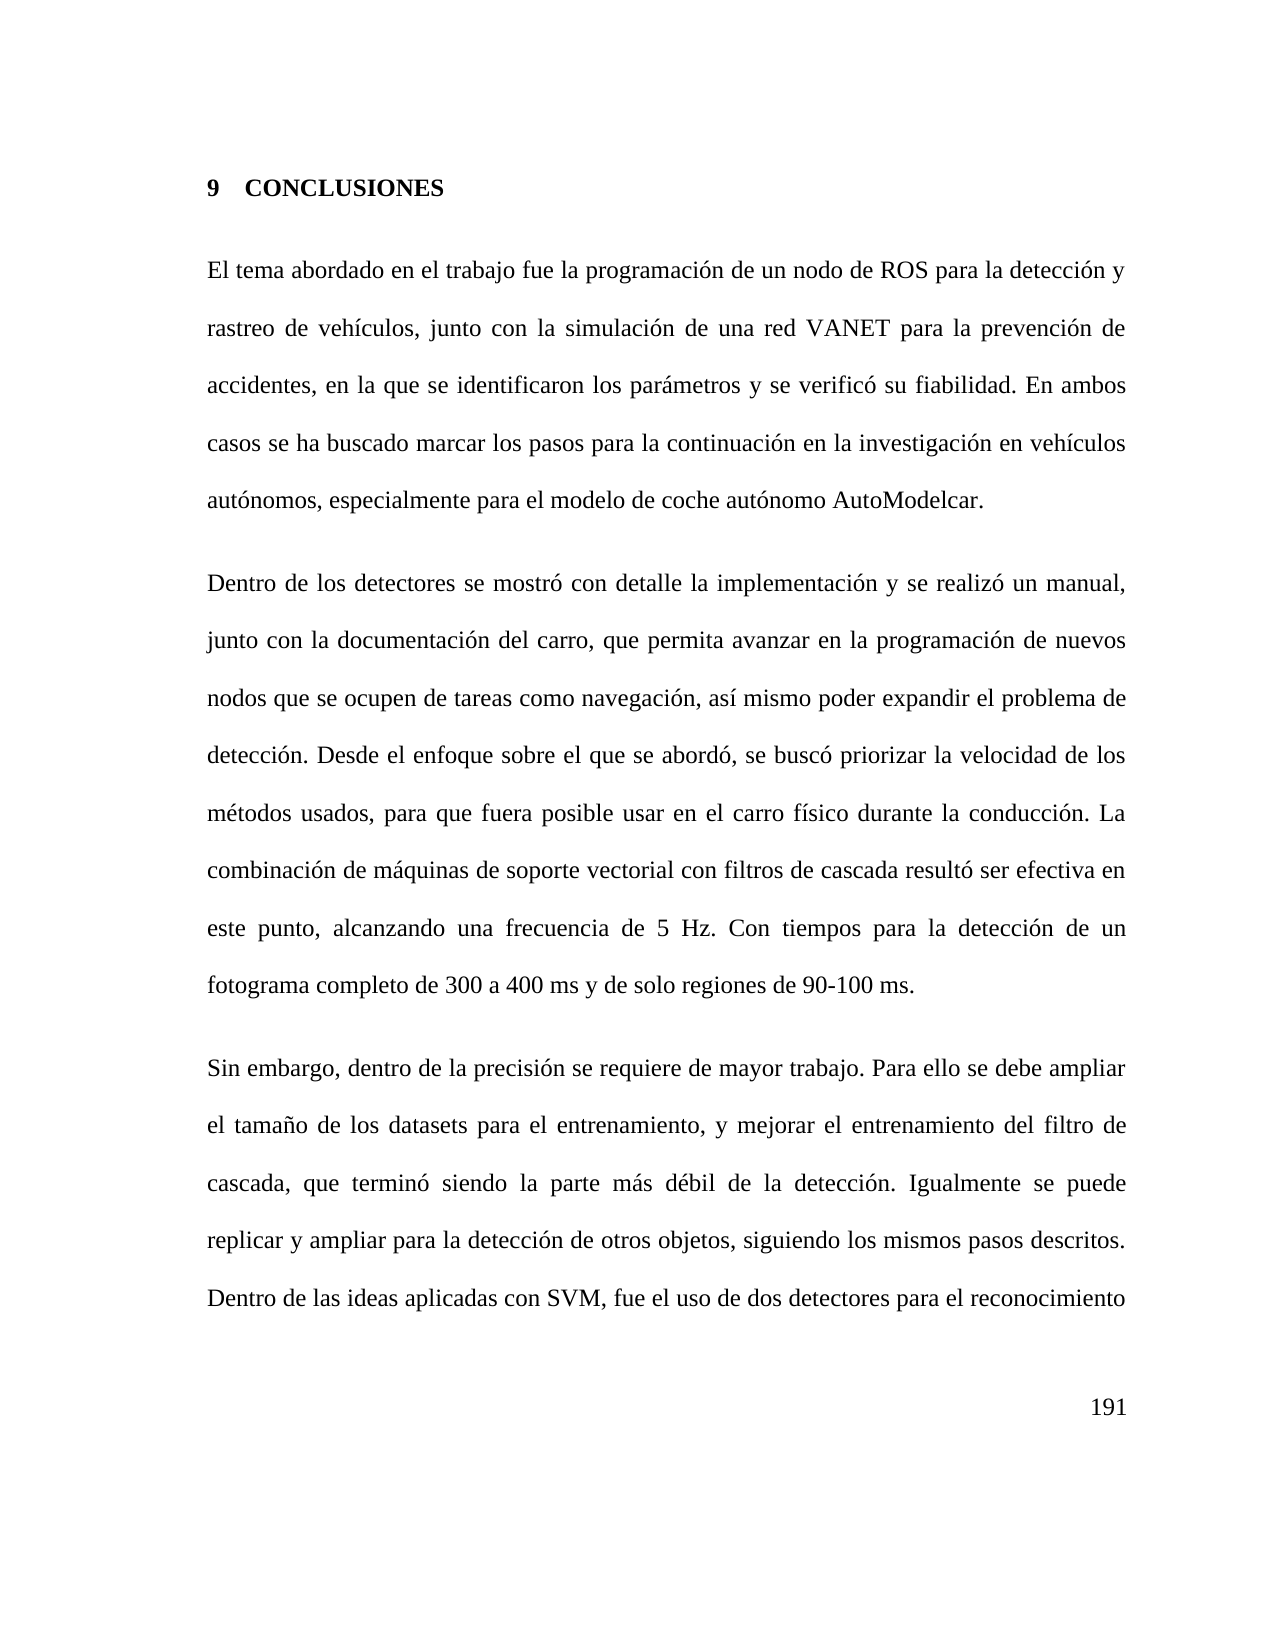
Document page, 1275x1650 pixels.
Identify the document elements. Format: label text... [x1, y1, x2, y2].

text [207, 1053, 1127, 1311]
subtitle Conclusiones [207, 173, 1127, 201]
text El tema abordado en el trabajo fue la programación de un nodo de ROS para la detección y rastreo de vehículos, junto con la simulación de una red VANET para la prevención de accidentes, en la que se identificaron los parámetros y se verificó su fiabilidad. En ambos casos se ha buscado marcar los pasos para la continuación en la investigación en vehículos autónomos, especialmente para el modelo de coche autónomo AutoModelcar. [207, 255, 1127, 514]
text Dentro de los detectores se mostró con detalle la implementación y se realizó un manual, junto con la documentación del carro, que permita avanzar en la programación de nuevos nodos que se ocupen de tareas como navegación, así mismo poder expandir el problema de detección. Desde el enfoque sobre el que se abordó, se buscó priorizar la velocidad de los métodos usados, para que fuera posible usar en el carro físico durante la conducción. La combinación de máquinas de soporte vectorial con filtros de cascada resultó ser efectiva en este punto, alcanzando una frecuencia de 5 Hz. Con tiempos para la detección de un fotograma completo de 300 a 400 ms y de solo regiones de 90-100 ms. [207, 568, 1127, 999]
